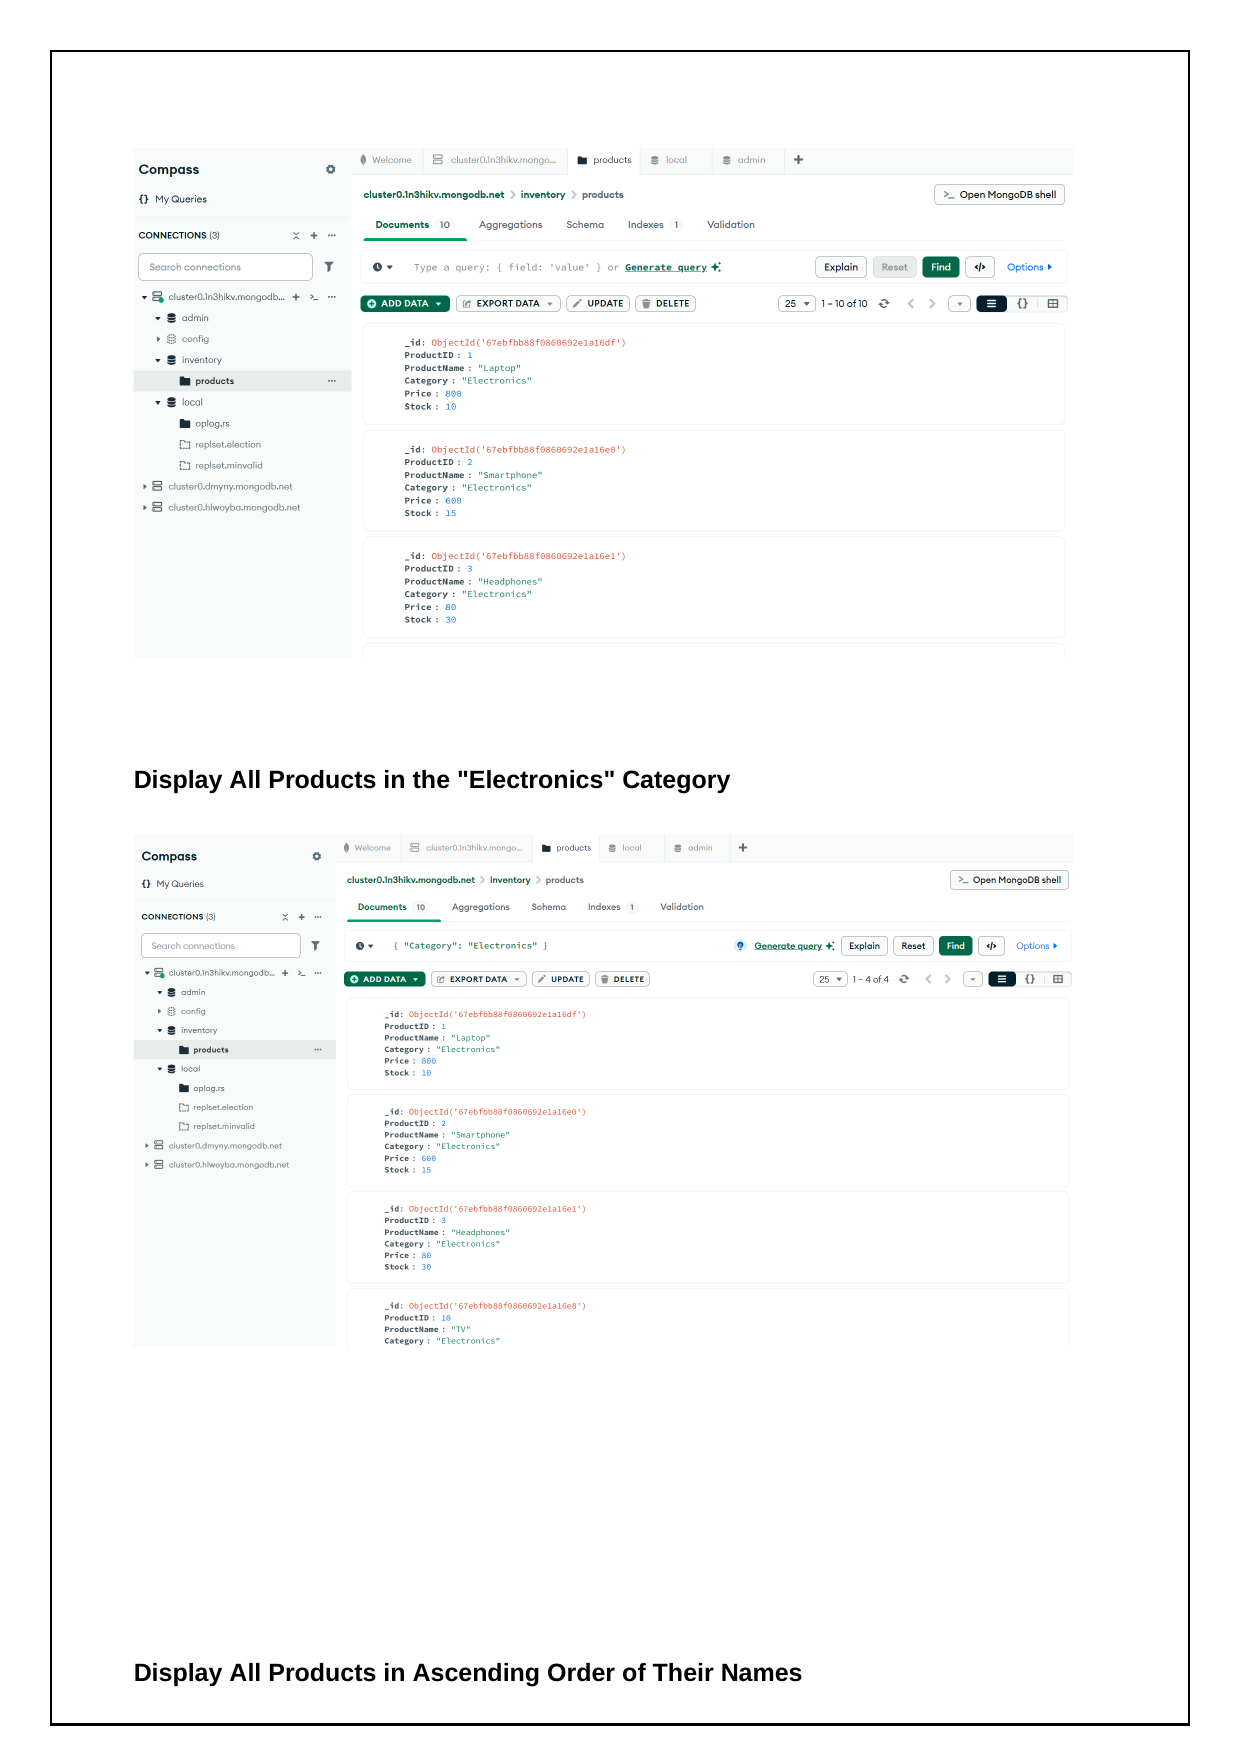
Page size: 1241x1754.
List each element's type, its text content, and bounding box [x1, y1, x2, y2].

picture [133, 148, 1074, 658]
text Display All Products in the "Electronics" Category [133, 765, 1108, 794]
text Display All Products in Ascending Order of Their Names [133, 1658, 1108, 1687]
picture [133, 833, 1074, 1347]
